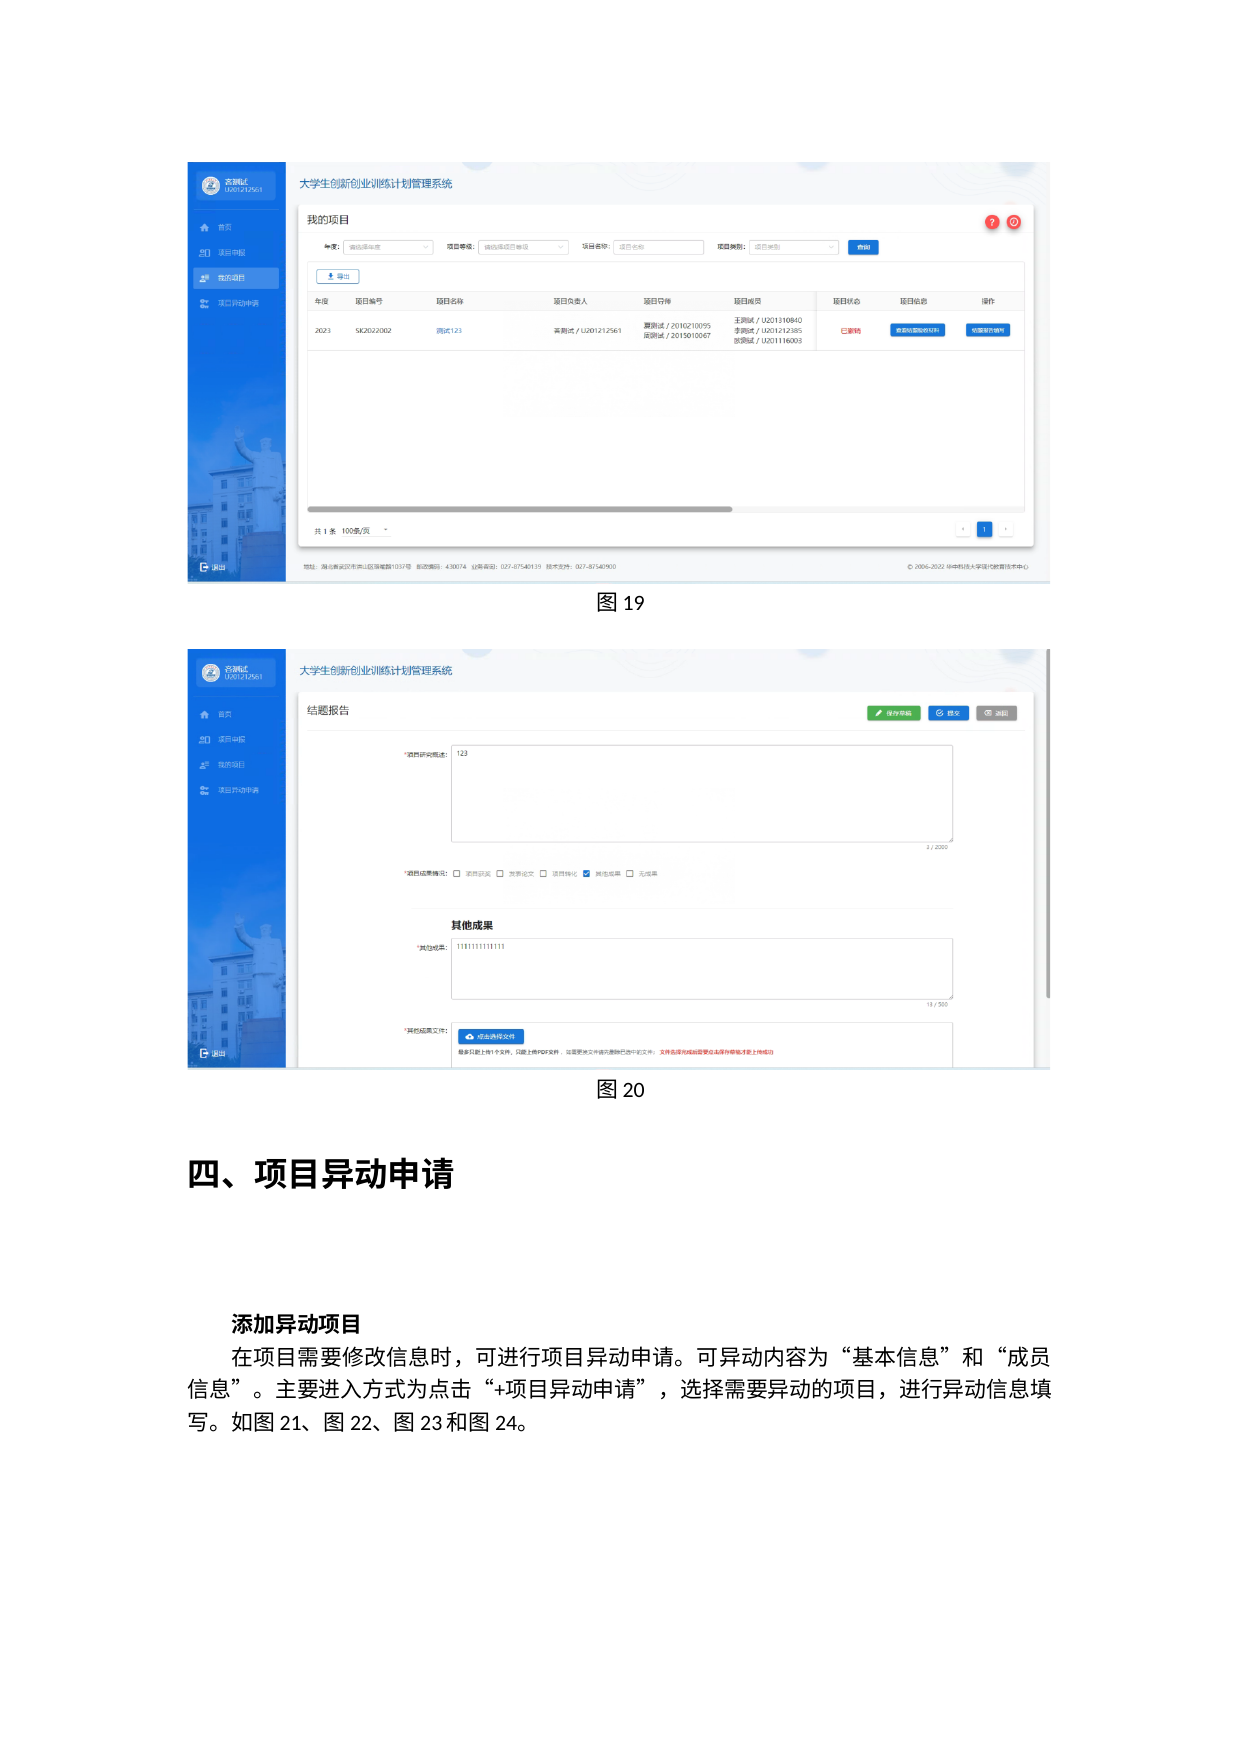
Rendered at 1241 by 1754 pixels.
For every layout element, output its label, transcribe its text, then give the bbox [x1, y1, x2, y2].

text 在项目需要修改信息时，可进行项目异动申请。可异动内容为“基本信息”和“成员信息”。主要进入方式为点击“+项目异动申请”，选择需要异动的项目，进行异动信息填写。如图21、图22、图23和图24。 [187, 1339, 1053, 1437]
text 图19 [187, 584, 1053, 617]
picture [187, 649, 1050, 1070]
picture [187, 162, 1050, 584]
subtitle 项目异动申请 [187, 1140, 1053, 1205]
text 图20 [187, 1072, 1053, 1104]
text 添加异动项目 [187, 1307, 1053, 1339]
